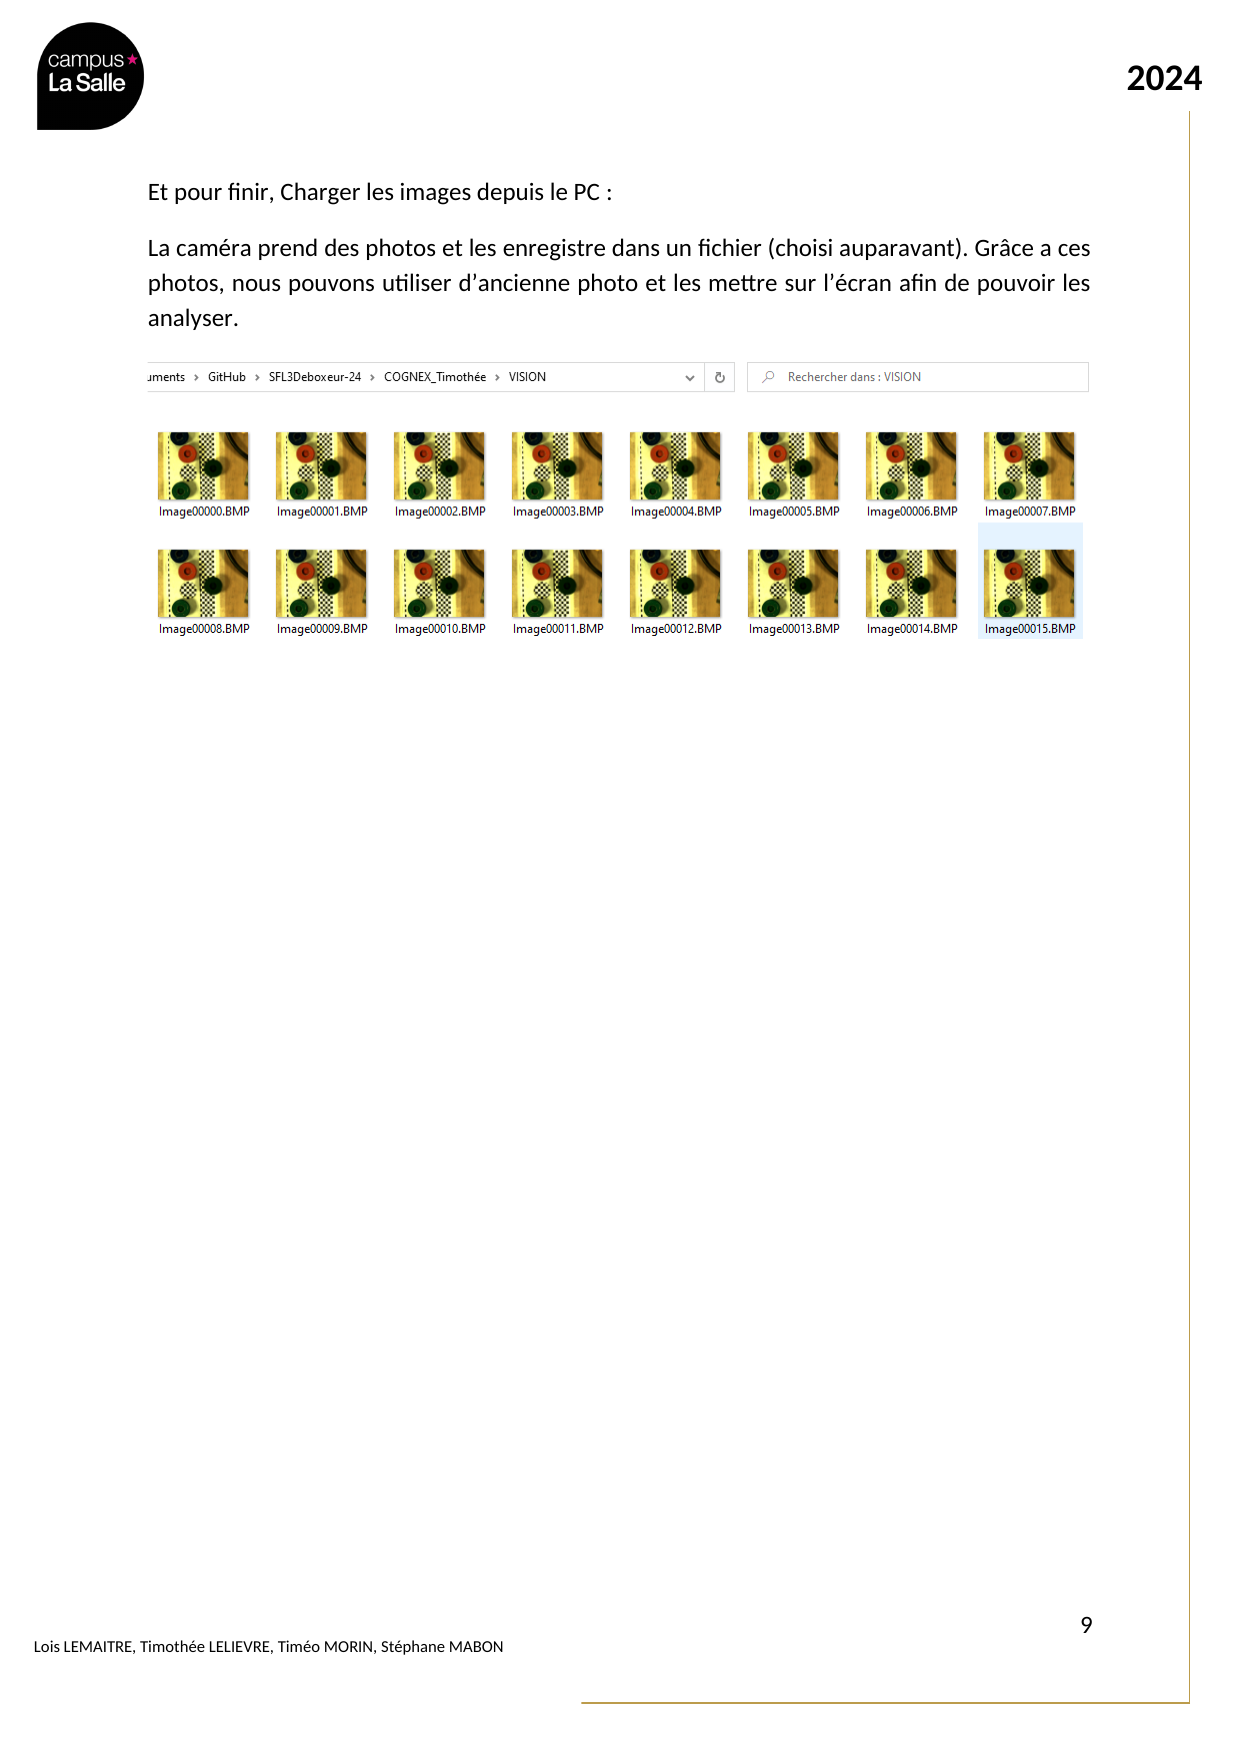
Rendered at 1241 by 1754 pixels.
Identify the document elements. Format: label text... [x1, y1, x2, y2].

text La caméra prend des photos et les enregistre dans un fichier (choisi auparavant). Grâce a ces photos, nous pouvons utiliser d’ancienne photo et les mettre sur l’écran afin de pouvoir les analyser. [148, 232, 1093, 333]
text Et pour finir, Charger les images depuis le PC : [148, 176, 1093, 207]
picture [31, 18, 149, 135]
picture [147, 358, 1093, 650]
